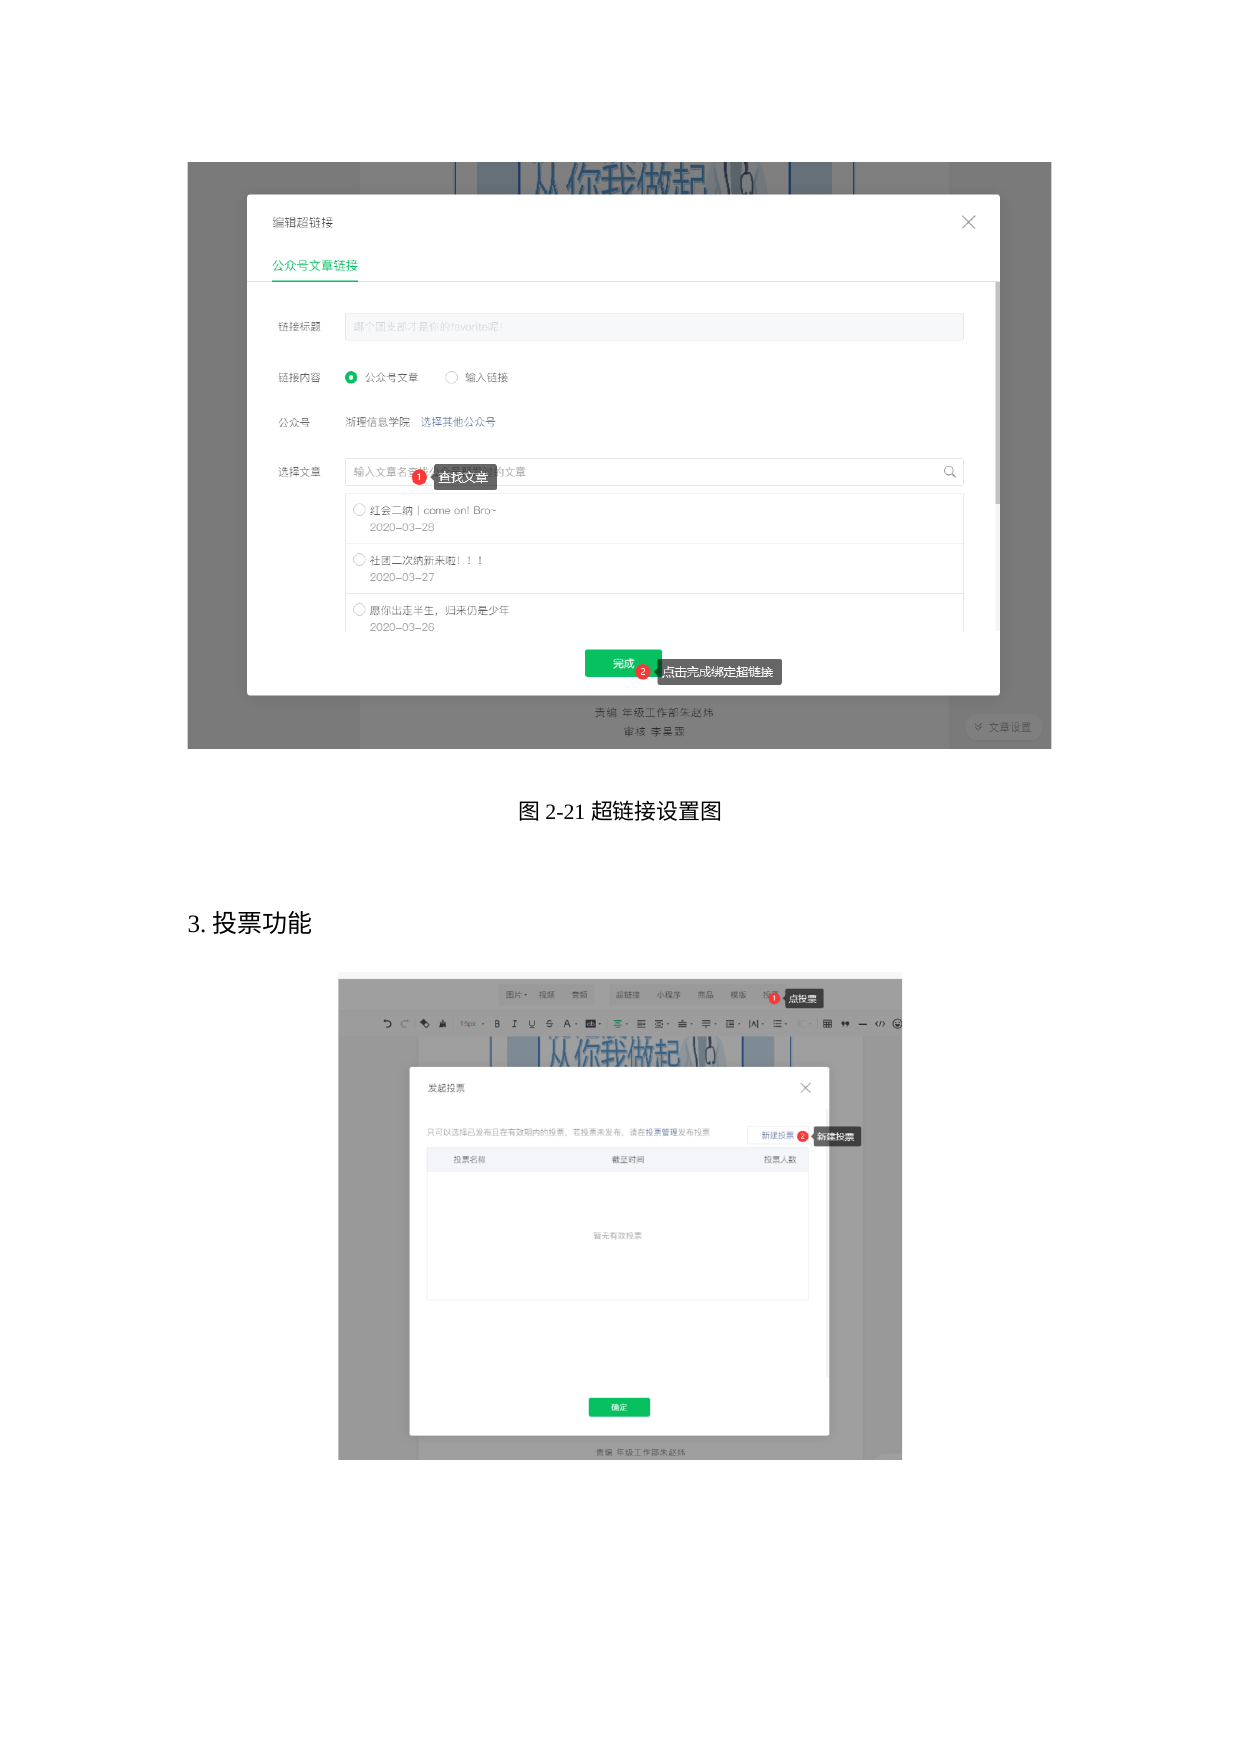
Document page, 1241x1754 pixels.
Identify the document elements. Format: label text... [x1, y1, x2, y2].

picture [338, 972, 903, 1460]
list 投票功能 [187, 889, 1053, 954]
picture [187, 162, 1052, 749]
